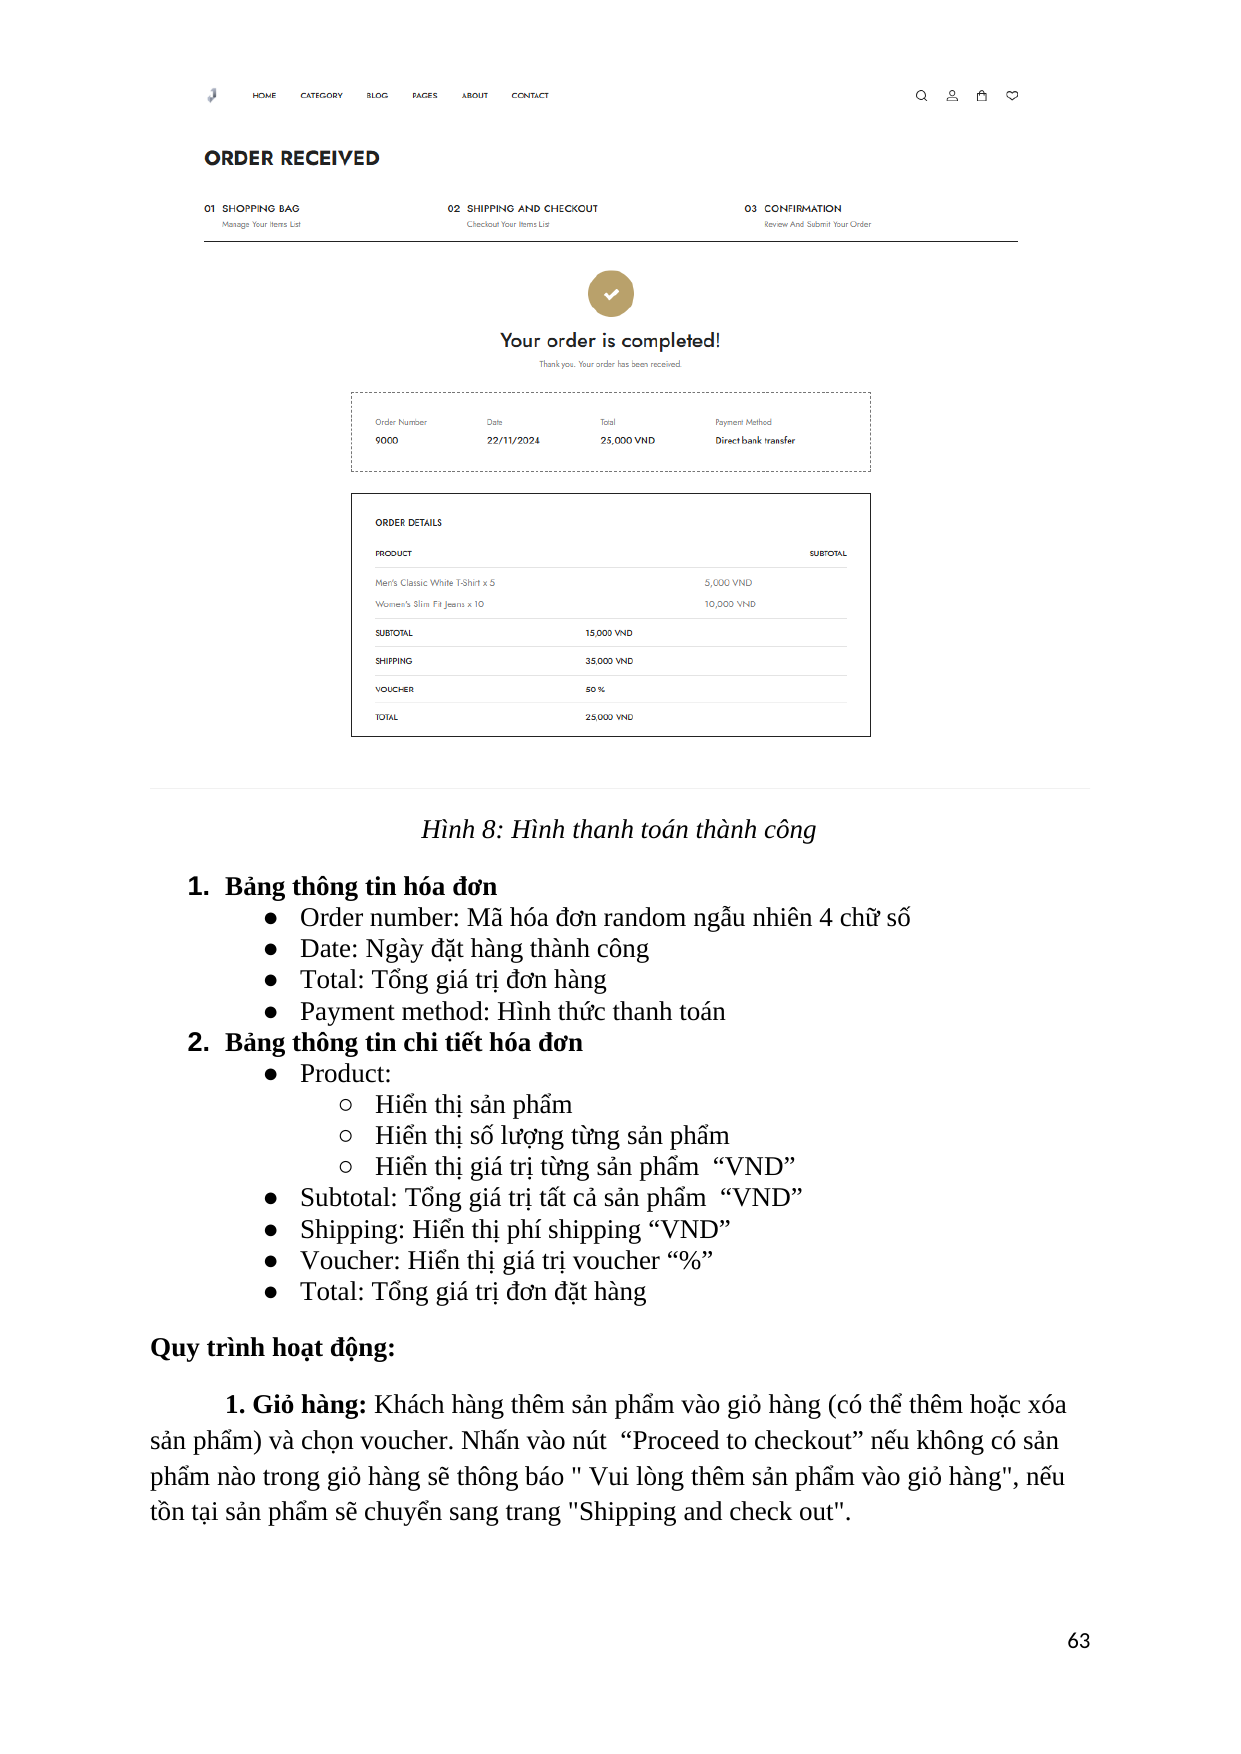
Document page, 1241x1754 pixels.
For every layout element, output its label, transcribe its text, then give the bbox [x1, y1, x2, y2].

list Date: Ngày đặt hàng thành công [262, 932, 1090, 963]
list Payment method: Hình thức thanh toán [262, 994, 1090, 1026]
list Bảng thông tin chi tiết hóa đơn [187, 1026, 1090, 1057]
list Subtotal: Tổng giá trị tất cả sản phẩm “VND” [262, 1182, 1090, 1213]
list Hiển thị số lượng từng sản phẩm [337, 1119, 1090, 1150]
list Total: Tổng giá trị đơn hàng [262, 963, 1090, 994]
list Hiển thị giá trị từng sản phẩm “VND” [337, 1150, 1090, 1182]
list Total: Tổng giá trị đơn đặt hàng [262, 1275, 1090, 1306]
text 1. Giỏ hàng: Khách hàng thêm sản phẩm vào giỏ hàng (có thể thêm hoặc xóa sản phẩm) và chọn voucher. Nhấn vào nút “Proceed to checkout” nếu không có sản phẩm nào trong giỏ hàng sẽ thông báo " Vui lòng thêm sản phẩm vào giỏ hàng", nếu tồn tại sản phẩm sẽ chuyển sang trang "Shipping and check out". [150, 1388, 1090, 1526]
list Product: [262, 1057, 1090, 1088]
list Order number: Mã hóa đơn random ngẫu nhiên 4 chữ số [262, 901, 1090, 932]
text Quy trình hoạt động: [150, 1332, 1090, 1363]
list Bảng thông tin hóa đơn [187, 870, 1090, 901]
list Shipping: Hiển thị phí shipping “VND” [262, 1213, 1090, 1244]
text Hình 8: Hình thanh toán thành công [150, 813, 1090, 844]
picture [150, 73, 1091, 789]
list Voucher: Hiển thị giá trị voucher “%” [262, 1244, 1090, 1275]
list Hiển thị sản phẩm [337, 1088, 1090, 1119]
